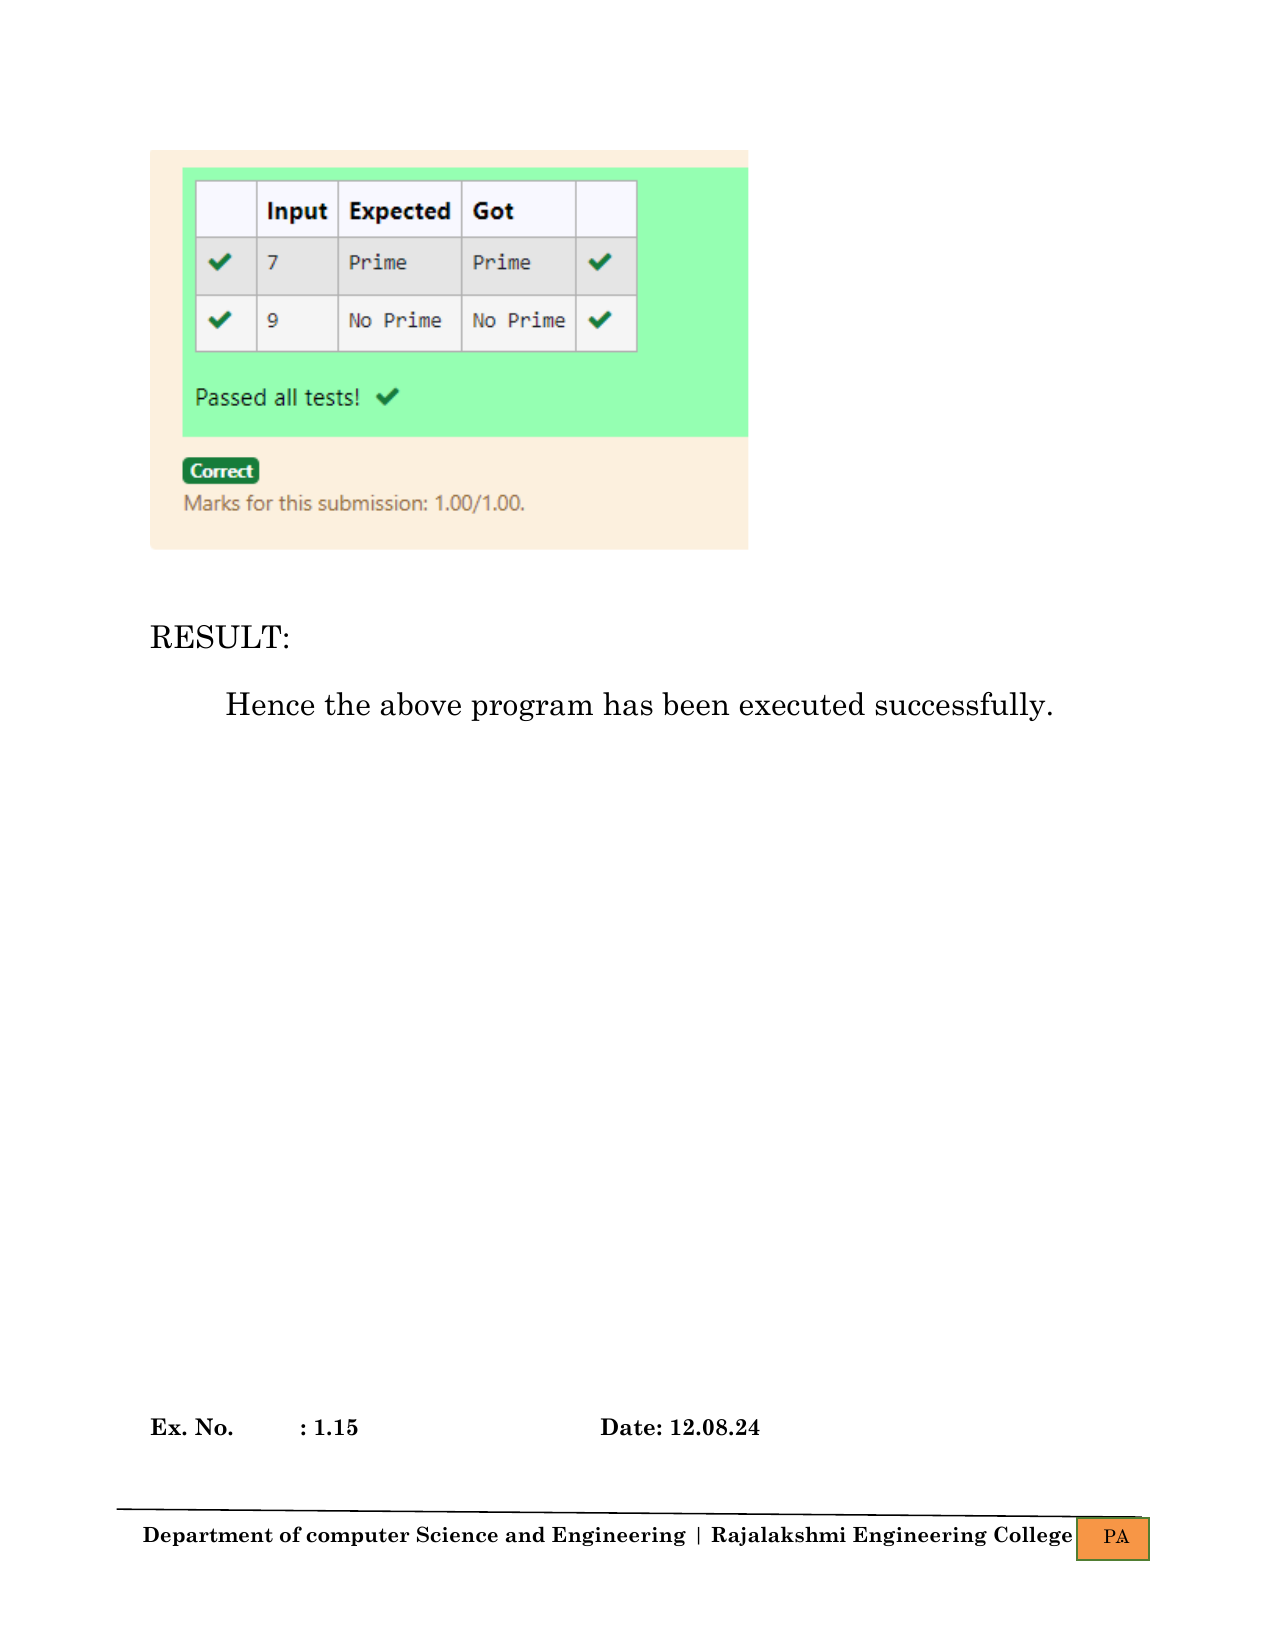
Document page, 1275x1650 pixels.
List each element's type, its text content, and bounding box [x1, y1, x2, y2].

text Ex. No. : 1.15 Date: 12.08.24 [150, 1413, 1125, 1440]
text Hence the above program has been executed successfully. [150, 684, 1125, 722]
text RESULT: [150, 617, 1125, 655]
picture [150, 150, 749, 586]
